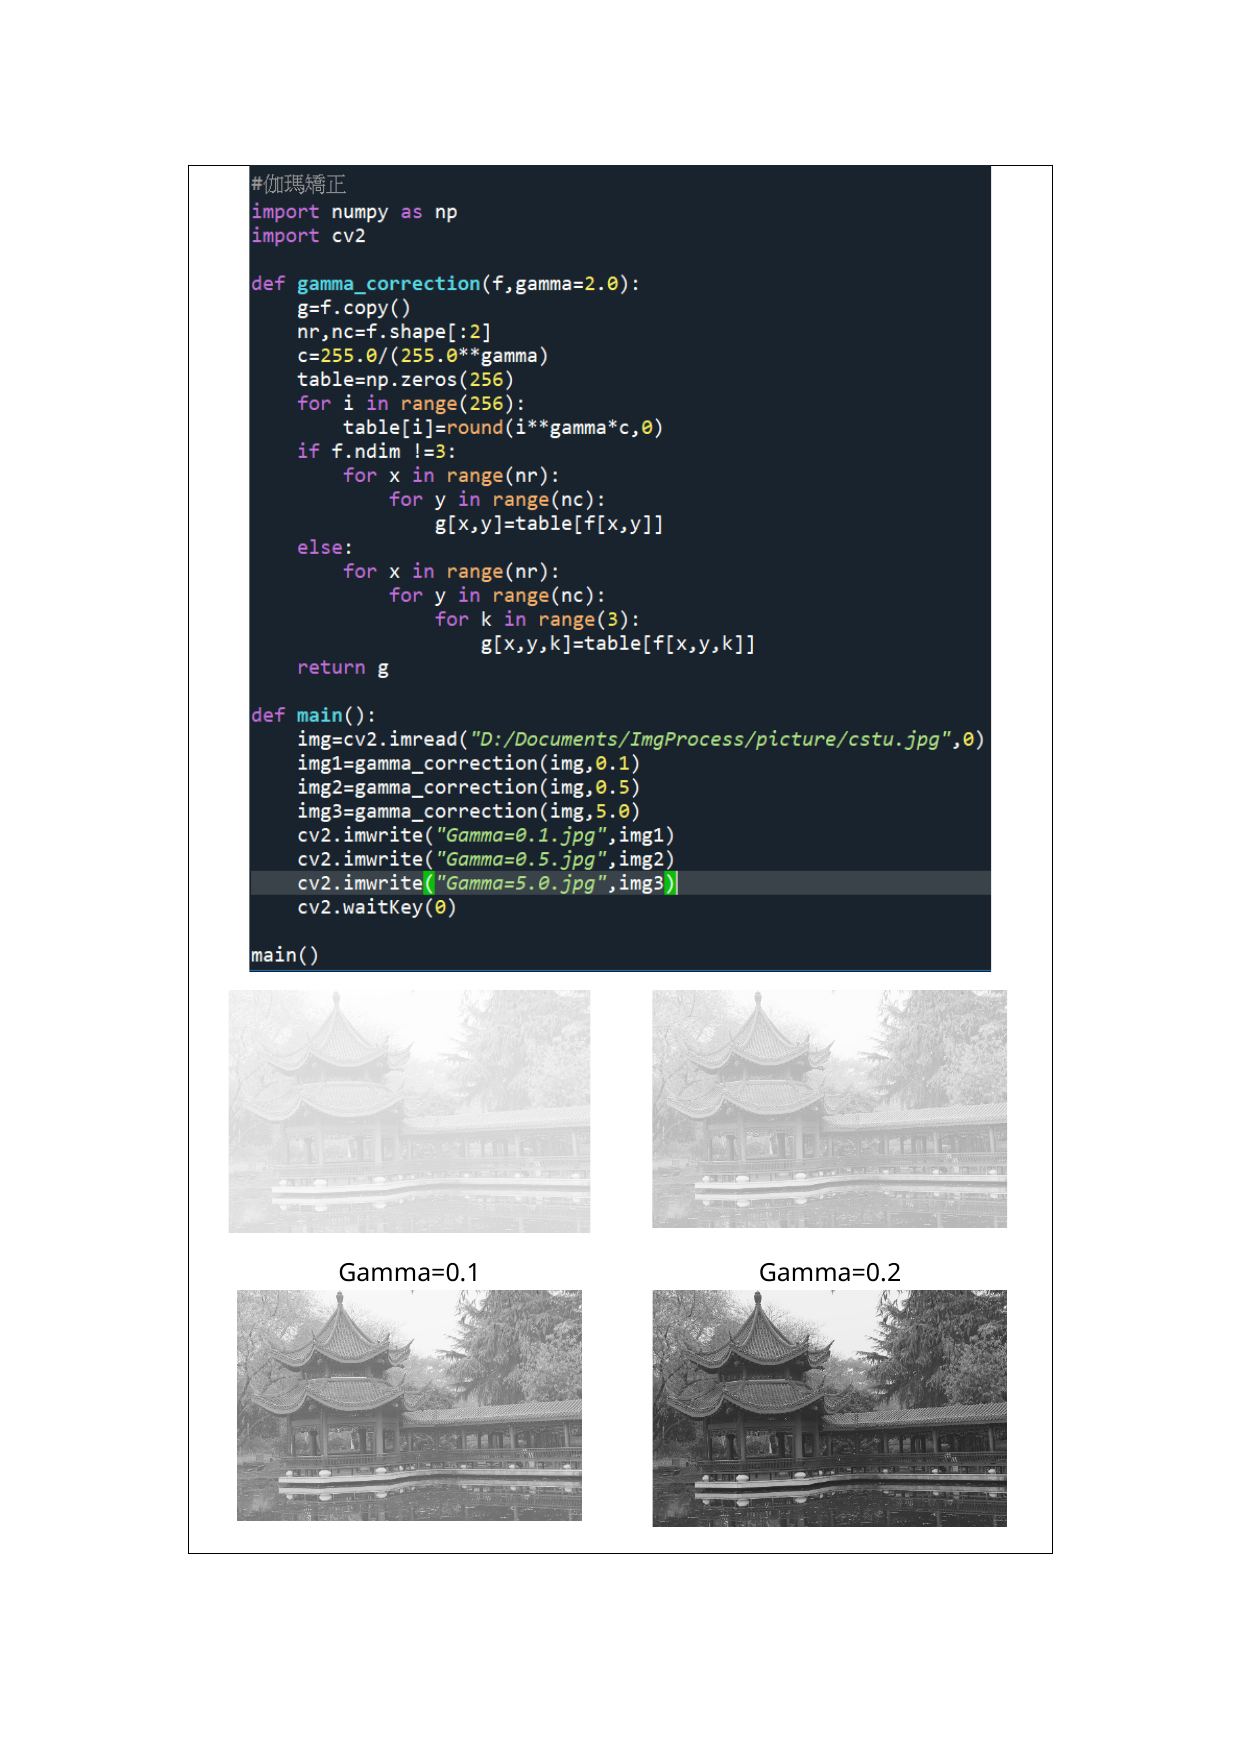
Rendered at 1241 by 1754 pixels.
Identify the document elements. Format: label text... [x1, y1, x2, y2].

table_cell 伽瑪矯正 [189, 166, 1052, 1553]
picture [652, 990, 1008, 1228]
picture [652, 1290, 1007, 1527]
picture [249, 165, 992, 972]
picture [237, 1290, 582, 1521]
picture [228, 990, 591, 1233]
